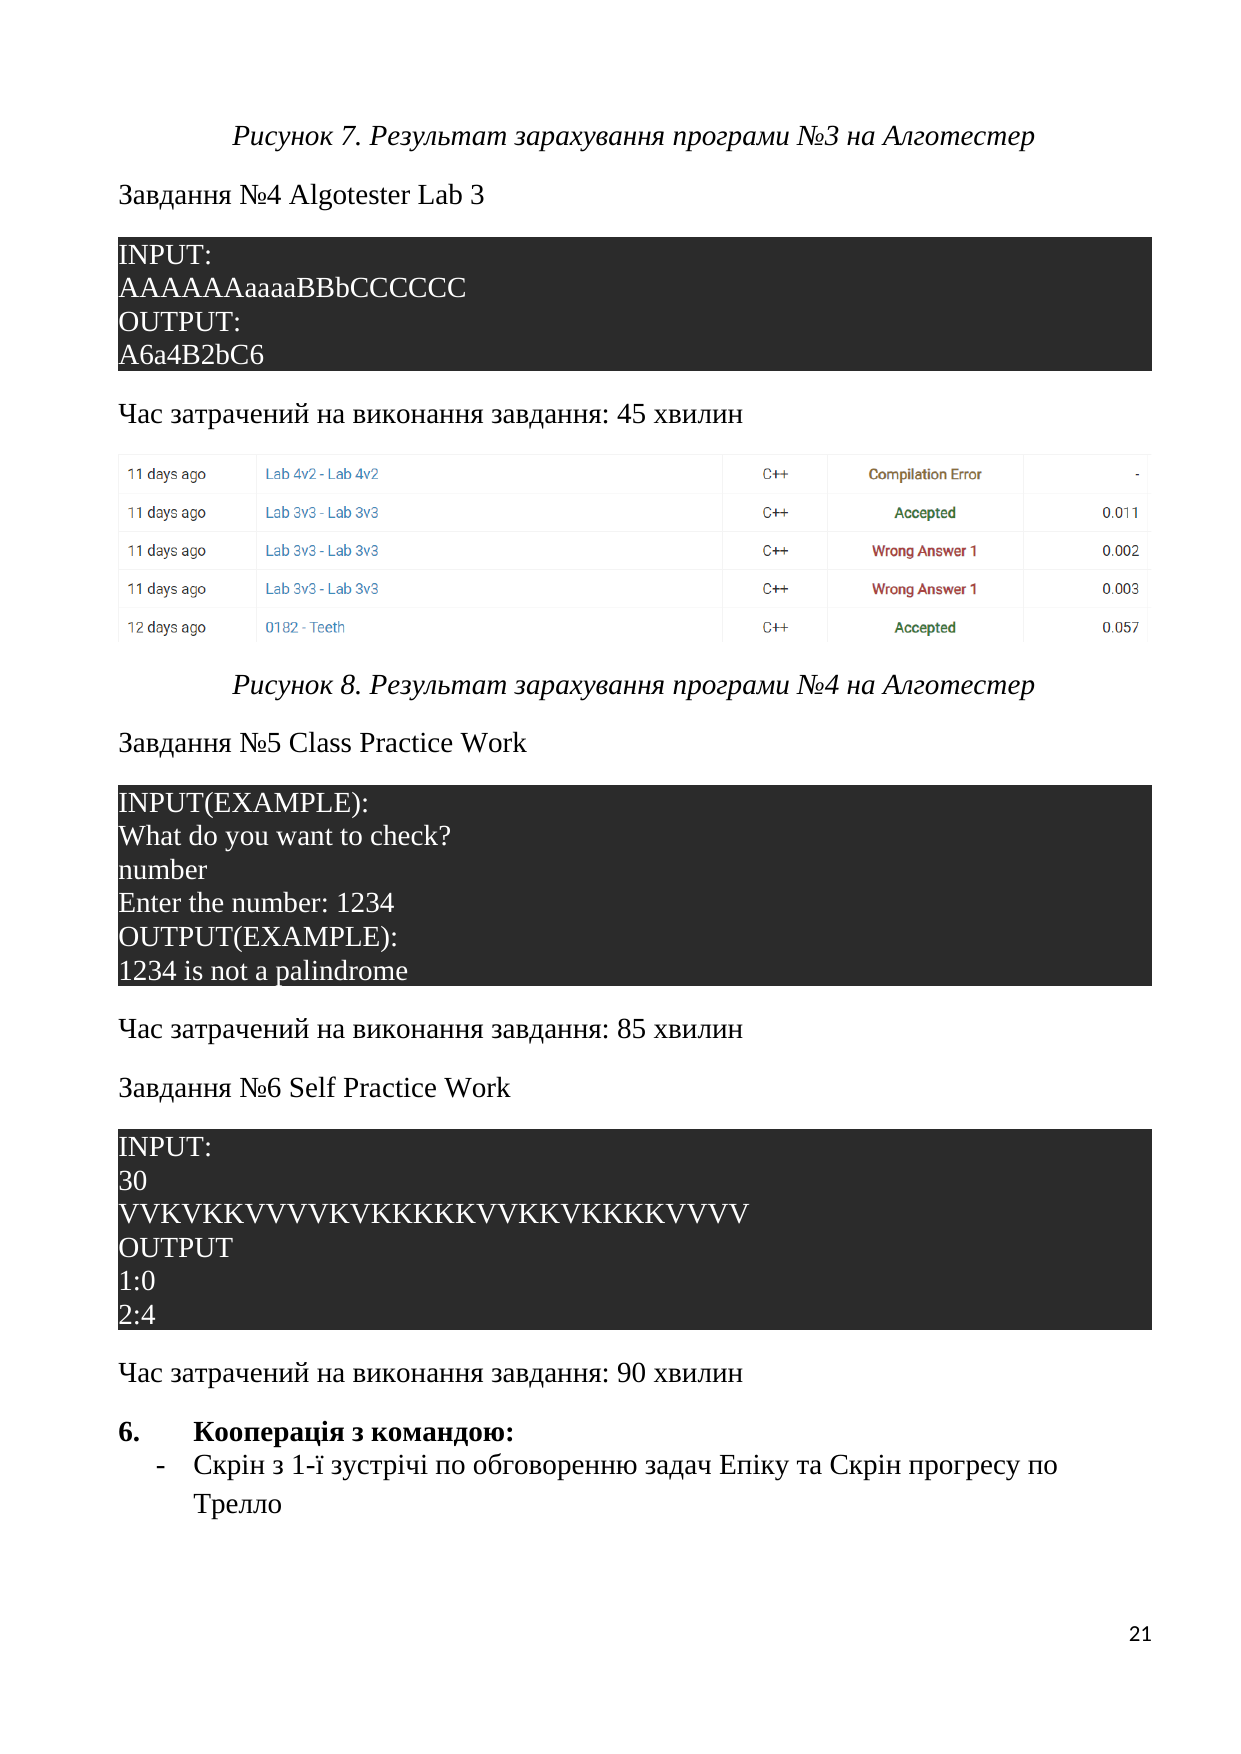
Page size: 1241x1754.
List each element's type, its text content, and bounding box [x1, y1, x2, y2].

text Завдання №6 Self Practice Work [118, 1070, 1152, 1103]
text OUTPUT [118, 1230, 1152, 1263]
text Завдання №5 Class Practice Work [118, 726, 1152, 759]
text OUTPUT: [118, 304, 1152, 337]
text 1234 is not a palindrome [118, 953, 1152, 986]
text VVKVKKVVVVKVKKKKKVVKKVKKKKVVVV [118, 1196, 1152, 1230]
text A6a4B2bC6 [118, 337, 1152, 371]
text Enter the number: 1234 [118, 886, 1152, 919]
text What do you want to check? [118, 818, 1152, 852]
text number [118, 852, 1152, 886]
text INPUT(EXAMPLE): [118, 785, 1152, 818]
text Час затрачений на виконання завдання: 90 хвилин [118, 1355, 1152, 1389]
text 2:4 [118, 1297, 1152, 1330]
text 30 [118, 1163, 1152, 1196]
text INPUT: [118, 237, 1152, 270]
list Скрін з 1-ї зустрічі по обговоренню задач Епіку та Скрін прогресу по Трелло [156, 1447, 1152, 1519]
text Час затрачений на виконання завдання: 85 хвилин [118, 1011, 1152, 1045]
text Рисунок 7. Результат зарахування програми №3 на Алготестер [118, 118, 1152, 152]
subtitle 6. Кооперація з командою: [118, 1414, 1152, 1447]
text OUTPUT(EXAMPLE): [118, 919, 1152, 953]
text AAAAAAaaaaBBbCCCCCC [118, 270, 1152, 304]
text 1:0 [118, 1263, 1152, 1297]
text Час затрачений на виконання завдання: 45 хвилин [118, 396, 1152, 429]
text Рисунок 8. Результат зарахування програми №4 на Алготестер [118, 667, 1152, 701]
text INPUT: [118, 1129, 1152, 1163]
text Завдання №4 Algotester Lab 3 [118, 177, 1152, 211]
picture [118, 454, 1152, 642]
